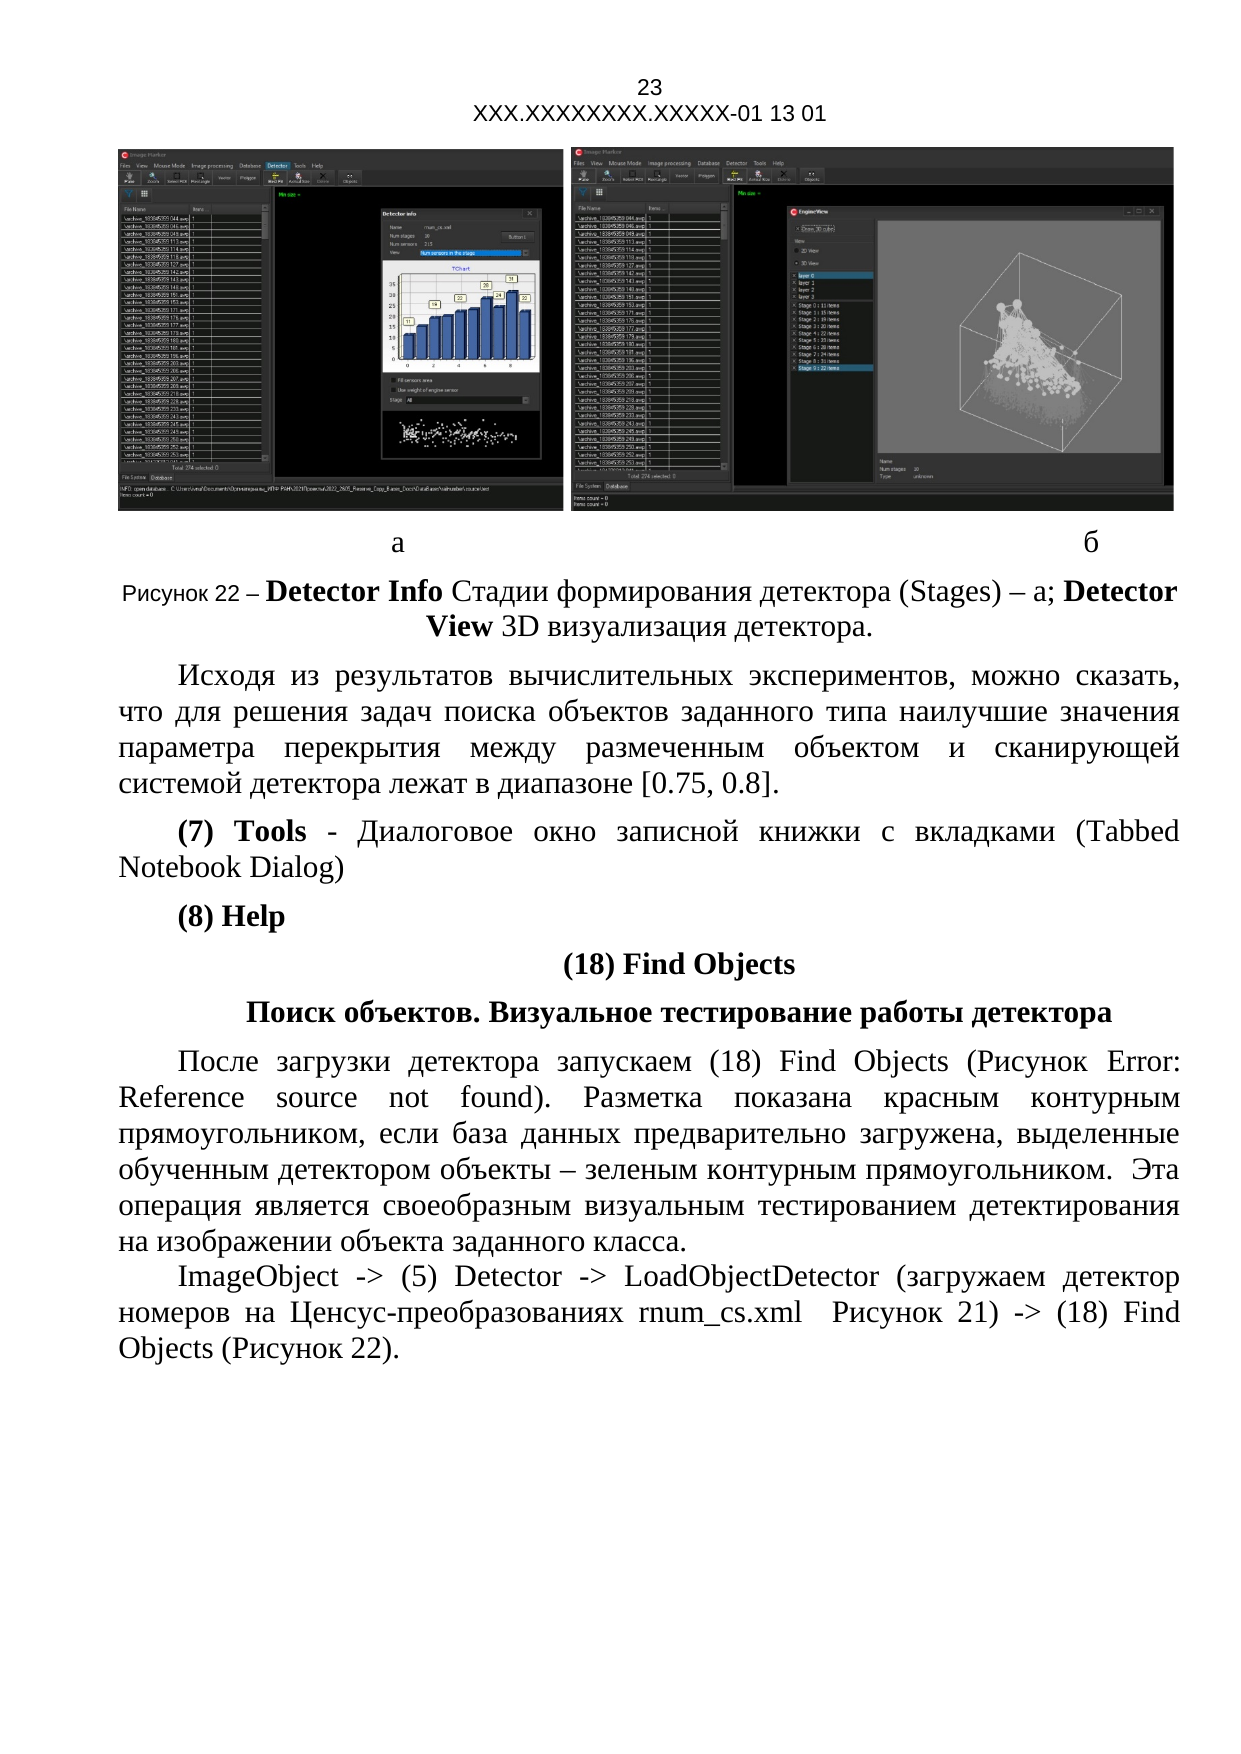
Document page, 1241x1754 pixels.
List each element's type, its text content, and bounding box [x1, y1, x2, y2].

text (18) Find Objects [118, 945, 1181, 981]
text Исходя из результатов вычислительных экспериментов, можно сказать, что для решения задач поиска объектов заданного типа наилучшие значения параметра перекрытия между размеченным объектом и сканирующей системой детектора лежат в диапазоне [0.75, 0.8]. [118, 656, 1181, 800]
picture [118, 149, 564, 511]
text Detector Info Стадии формирования детектора (Stages) – а; Detector View 3D визуализация детектора. [118, 572, 1181, 644]
text а б [118, 523, 1181, 559]
text ImageObject -> (5) Detector -> LoadObjectDetector (загружаем детектор номеров на Ценсус-преобразованиях rnum_cs.xml Рисунок 21) -> (18) Find Objects (Рисунок 22). [118, 1258, 1181, 1366]
picture [571, 147, 1174, 511]
text (7) Tools - Диалоговое окно записной книжки с вкладками (Tabbed Notebook Dialog) [118, 812, 1181, 884]
text (8) Help [118, 897, 1181, 933]
text Поиск объектов. Визуальное тестирование работы детектора [118, 994, 1181, 1029]
